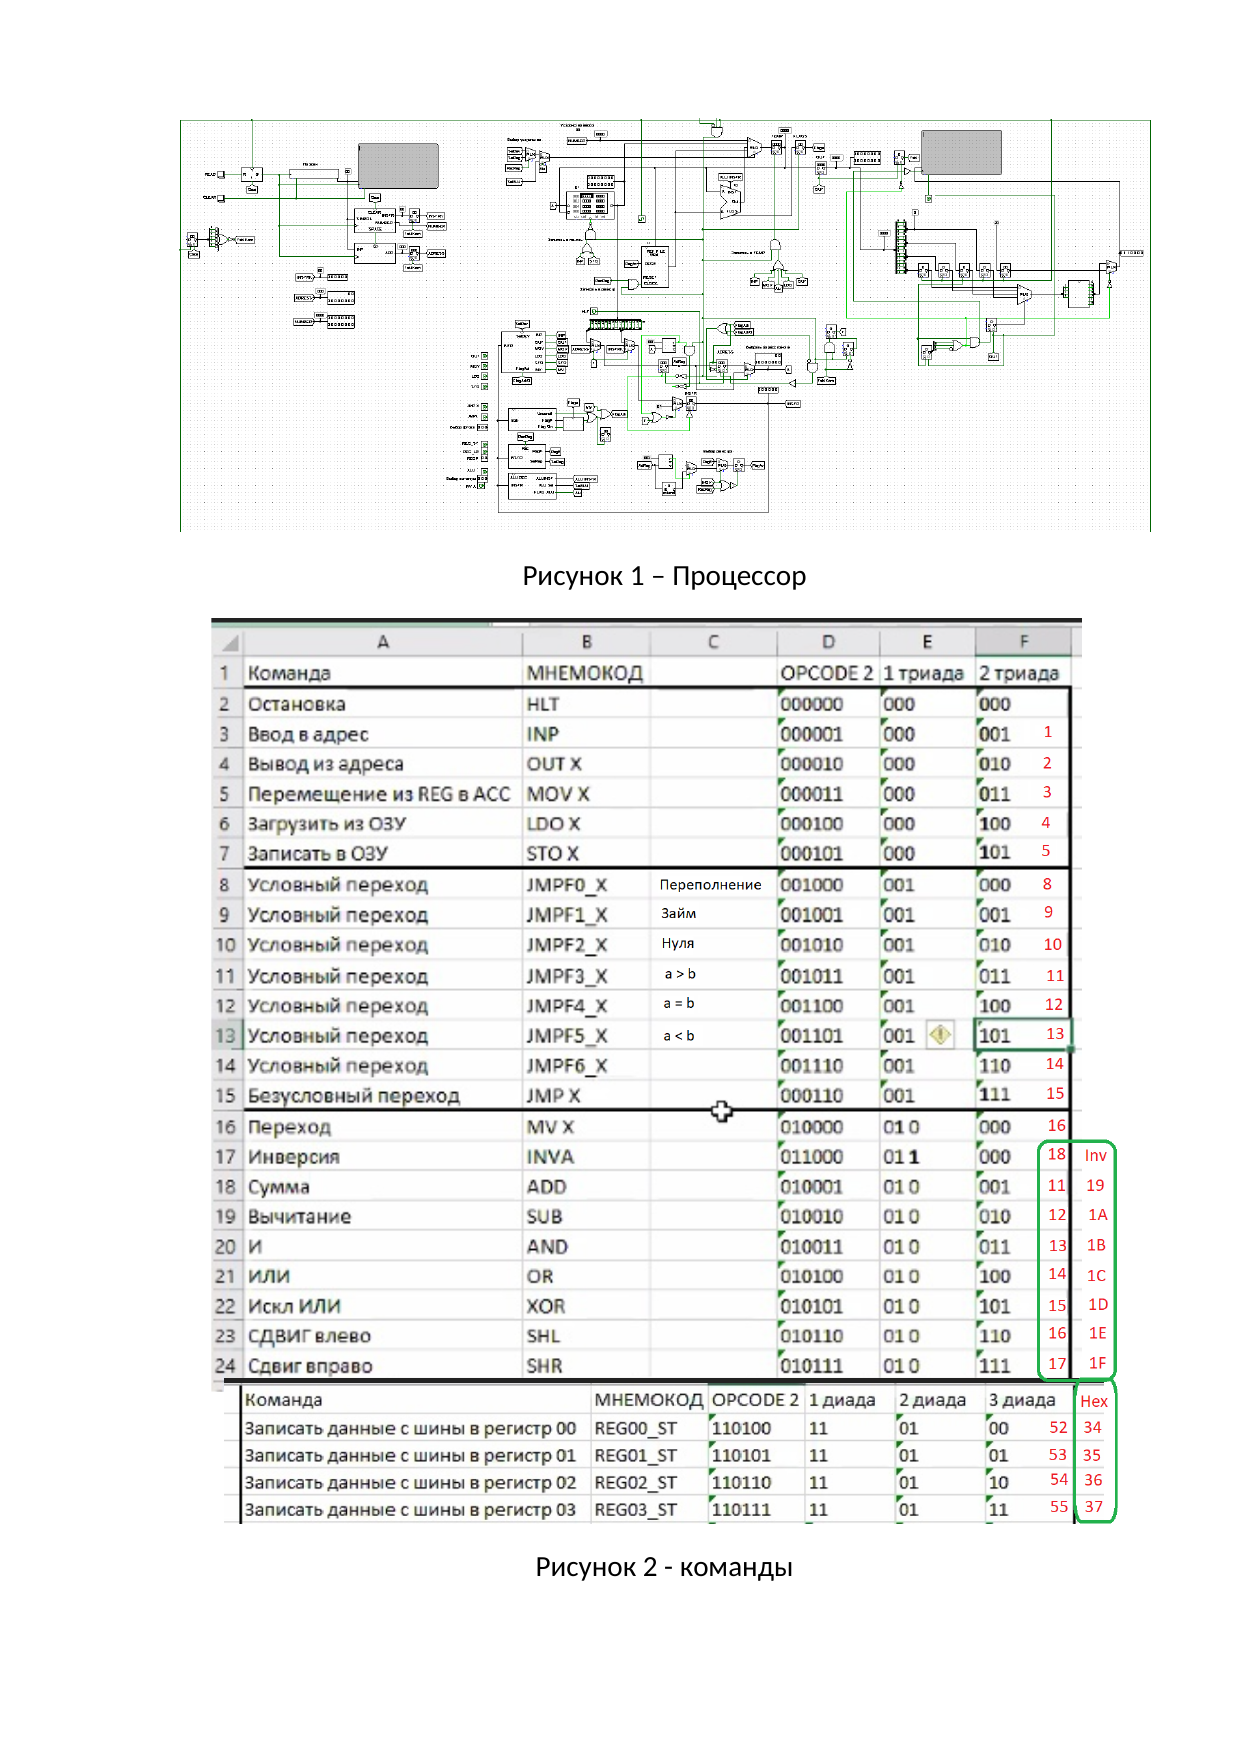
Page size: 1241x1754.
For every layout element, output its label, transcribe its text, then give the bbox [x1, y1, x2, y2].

picture [177, 118, 1152, 532]
picture [211, 618, 1118, 1524]
text Рисунок 1 – Процессор [177, 557, 1152, 593]
text Рисунок 2 - команды [177, 1548, 1152, 1584]
